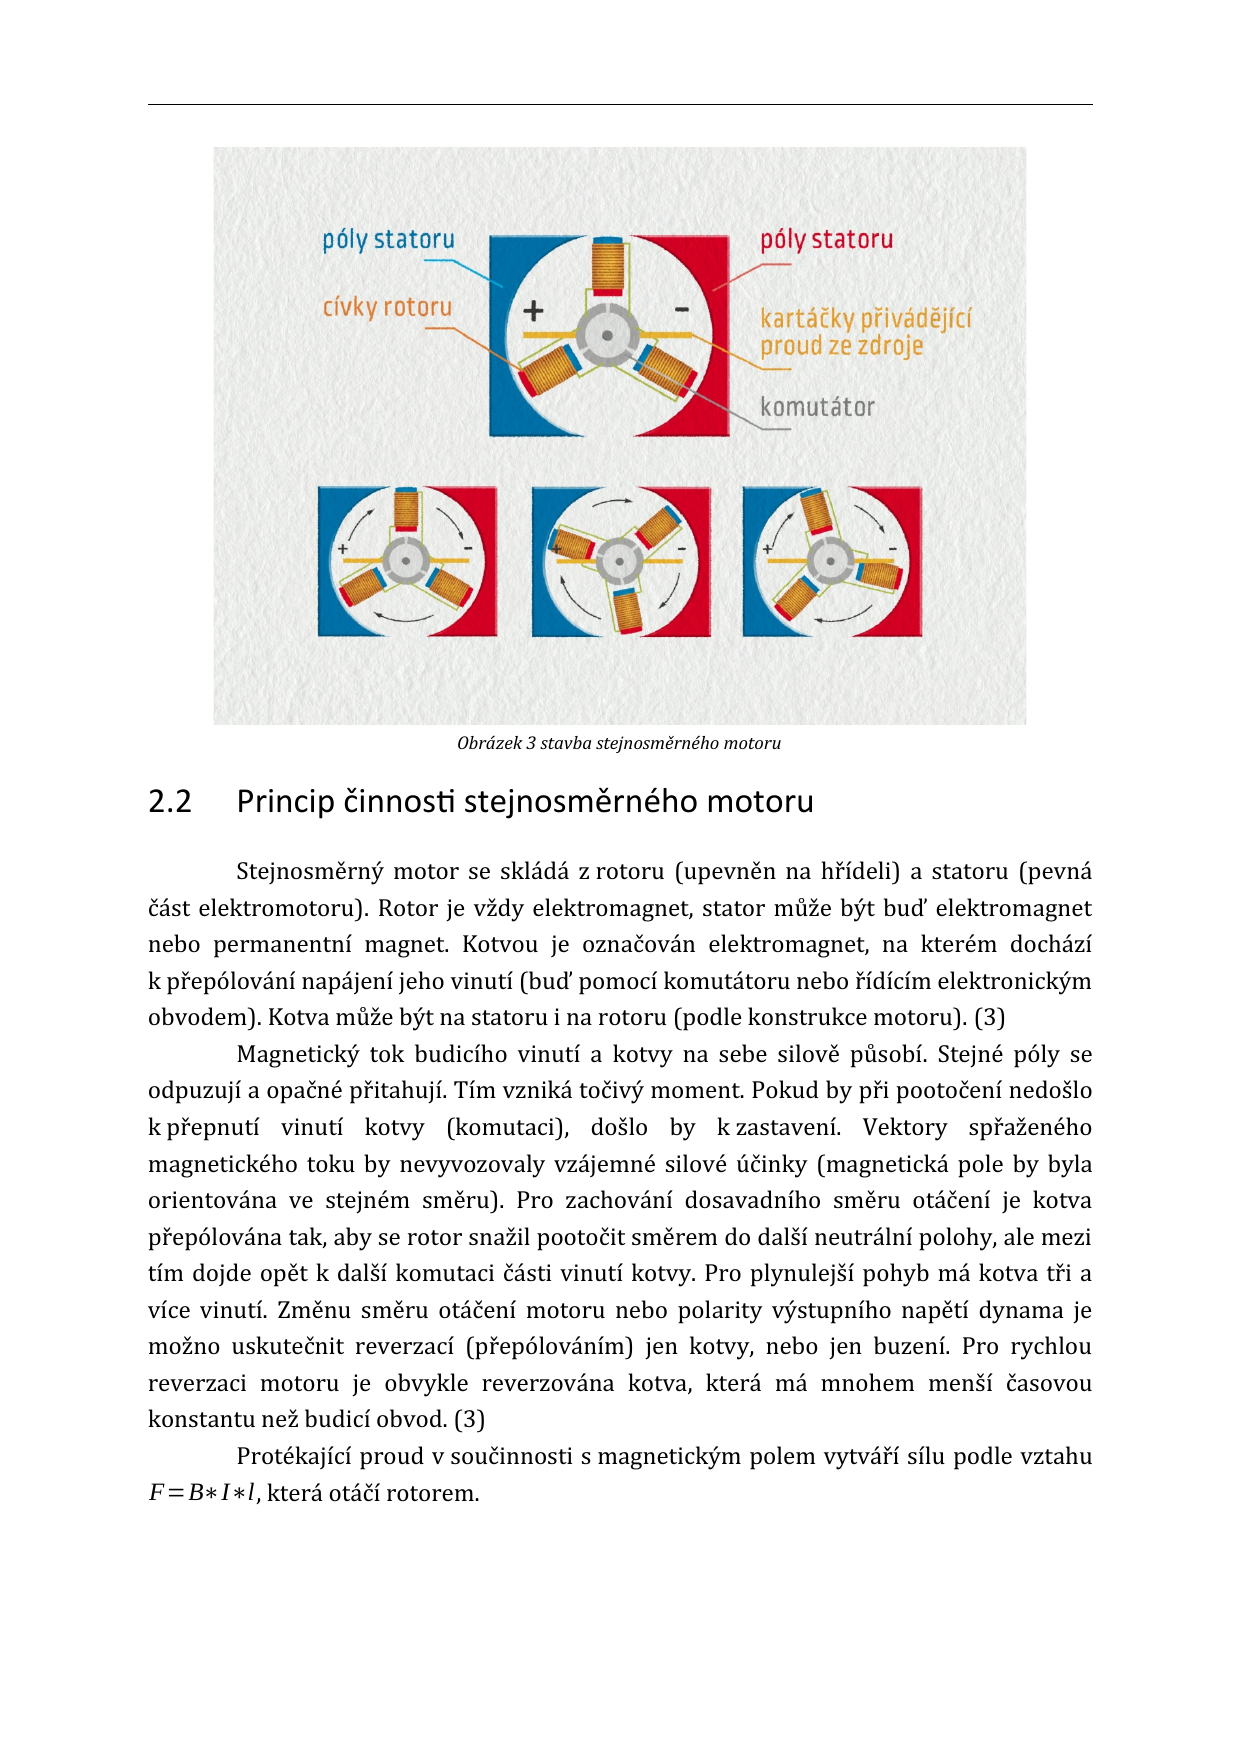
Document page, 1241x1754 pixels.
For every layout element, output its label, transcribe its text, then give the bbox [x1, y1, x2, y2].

text Protékající proud v součinnosti s magnetickým polem vytváří sílu podle vztahu , která otáčí rotorem. [148, 1441, 1093, 1507]
subtitle Princip činnosti stejnosměrného motoru [148, 778, 1093, 822]
text Obrázek 3 stavba stejnosměrného motoru [148, 731, 1093, 753]
picture [213, 147, 1027, 725]
text Stejnosměrný motor se skládá z rotoru (upevněn na hřídeli) a statoru (pevná část elektromotoru). Rotor je vždy elektromagnet, stator může být buď elektromagnet nebo permanentní magnet. Kotvou je označován elektromagnet, na kterém dochází k přepólování napájení jeho vinutí (buď pomocí komutátoru nebo řídícím elektronickým obvodem). Kotva může být na statoru i na rotoru (podle konstrukce motoru). [148, 856, 1093, 1031]
text Magnetický tok budicího vinutí a kotvy na sebe silově působí. Stejné póly se odpuzují a opačné přitahují. Tím vzniká točivý moment. Pokud by při pootočení nedošlo k přepnutí vinutí kotvy (komutaci), došlo by k zastavení. Vektory spřaženého magnetického toku by nevyvozovaly vzájemné silové účinky (magnetická pole by byla orientována ve stejném směru). Pro zachování dosavadního směru otáčení je kotva přepólována tak, aby se rotor snažil pootočit směrem do další neutrální polohy, ale mezi tím dojde opět k další komutaci části vinutí kotvy. Pro plynulejší pohyb má kotva tři a více vinutí. Změnu směru otáčení motoru nebo polarity výstupního napětí dynama je možno uskutečnit reverzací (přepólováním) jen kotvy, nebo jen buzení. Pro rychlou reverzaci motoru je obvykle reverzována kotva, která má mnohem menší časovou konstantu než budicí obvod. [148, 1038, 1093, 1433]
